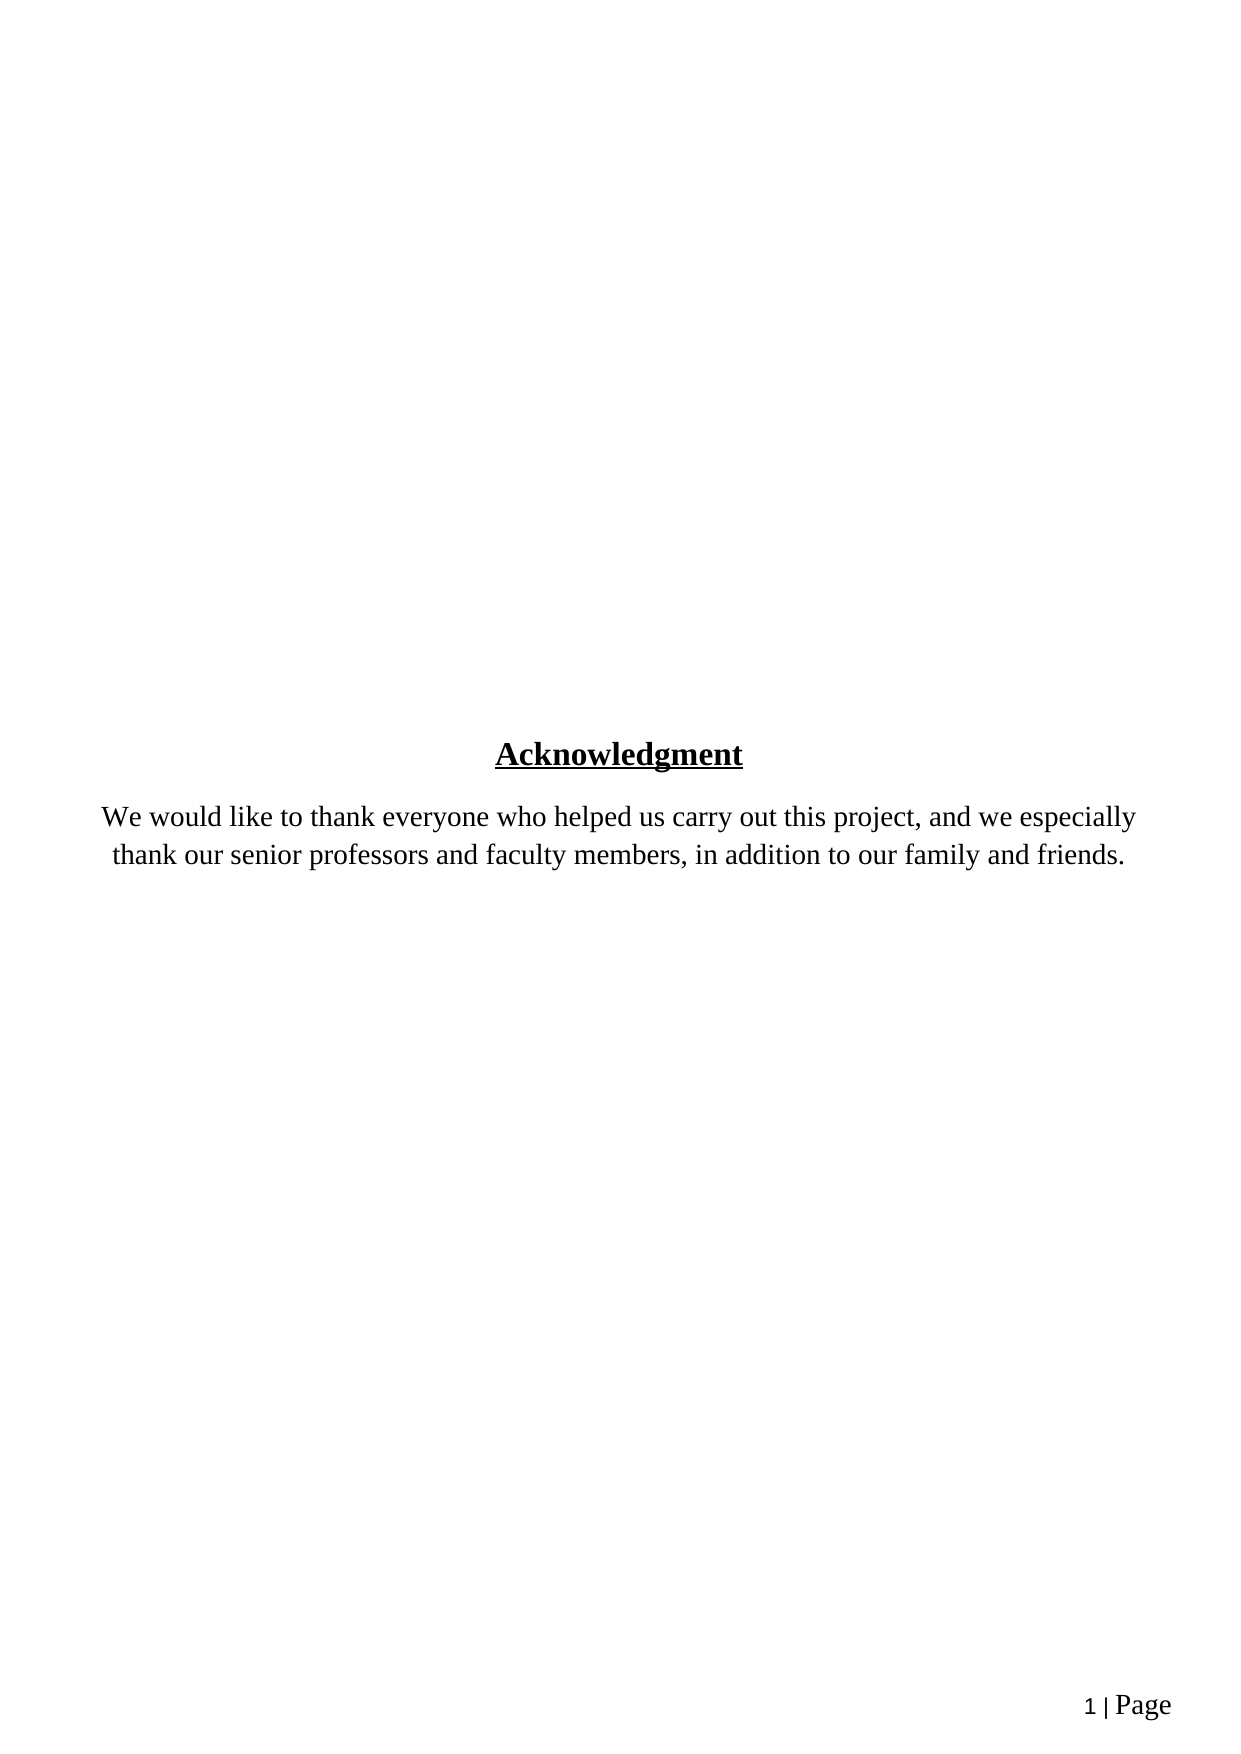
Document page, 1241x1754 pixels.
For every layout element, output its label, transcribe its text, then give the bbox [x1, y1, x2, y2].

text We would like to thank everyone who helped us carry out this project, and we especially thank our senior professors and faculty members, in addition to our family and friends. [66, 799, 1172, 871]
text Acknowledgment [66, 734, 1172, 772]
